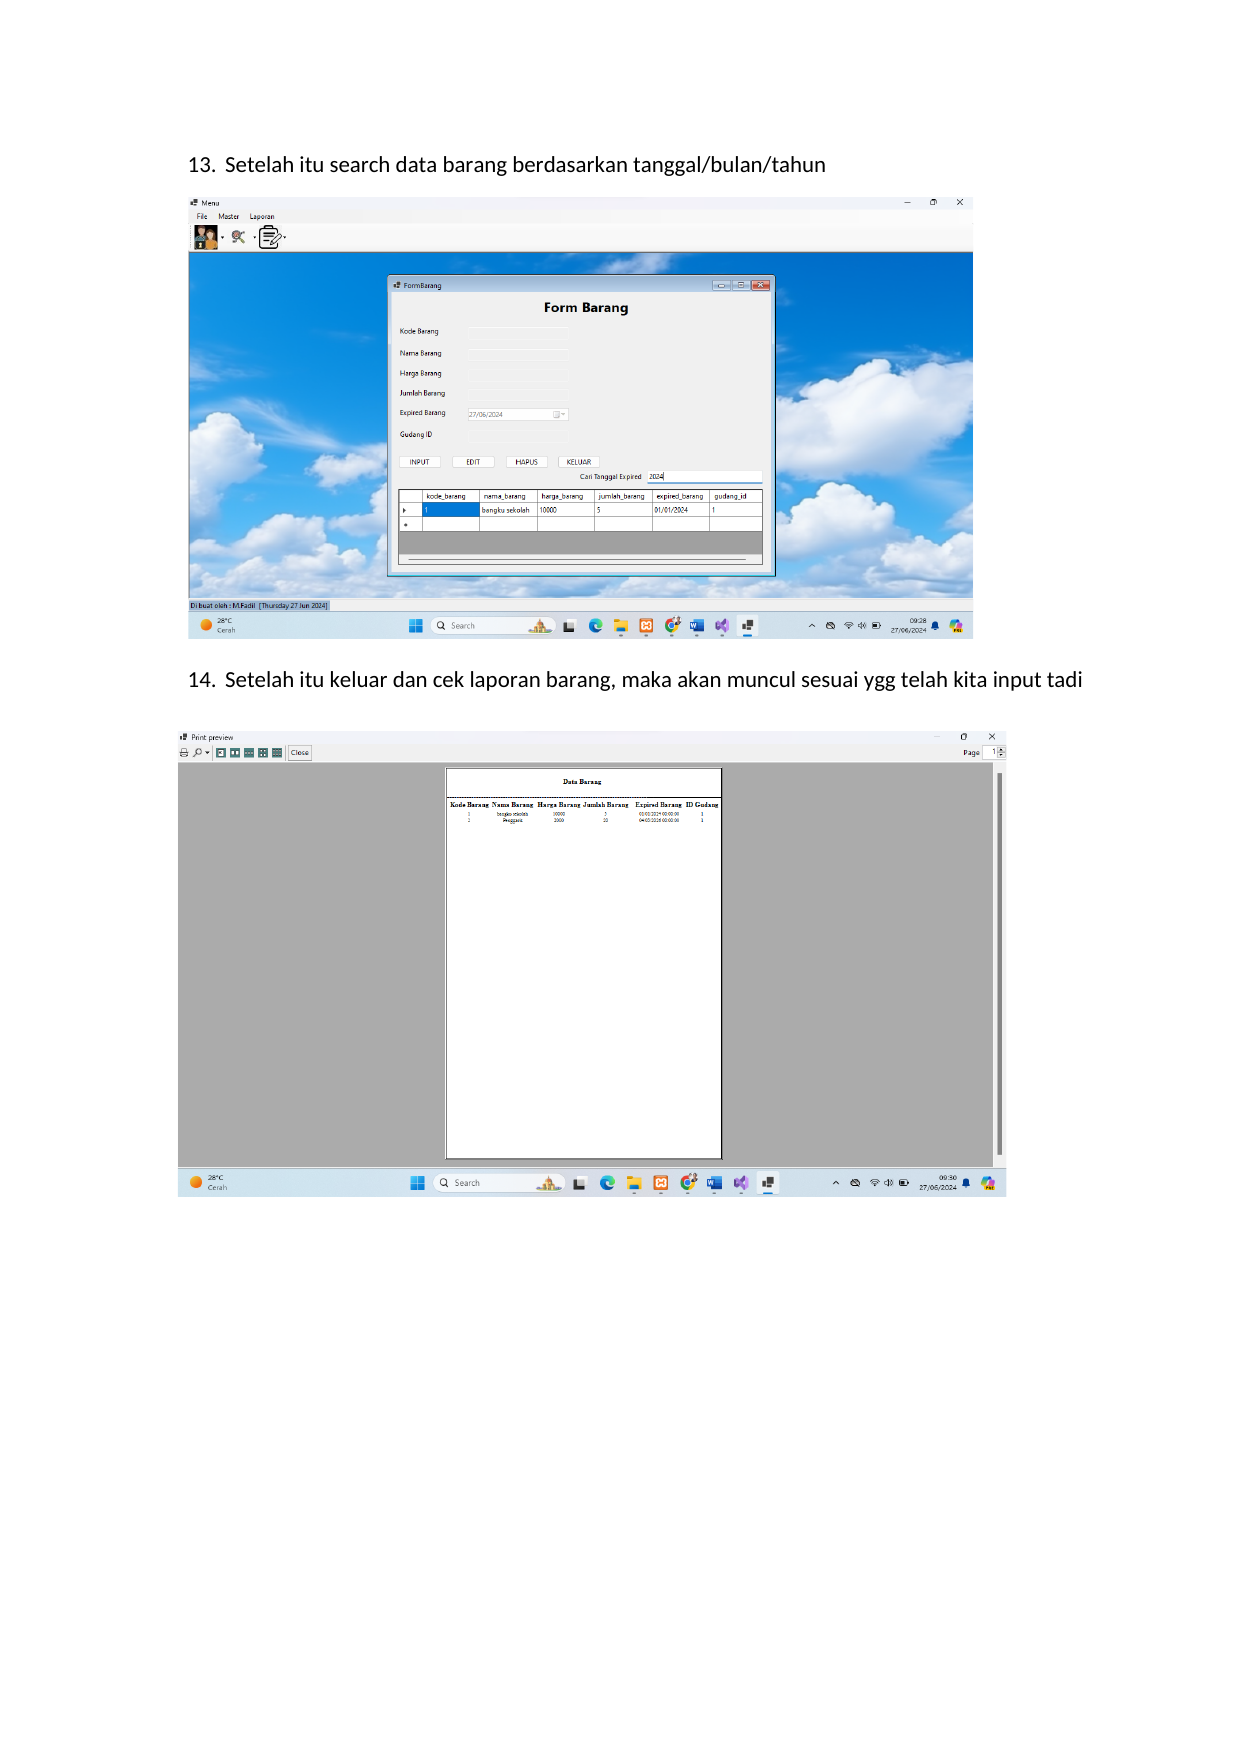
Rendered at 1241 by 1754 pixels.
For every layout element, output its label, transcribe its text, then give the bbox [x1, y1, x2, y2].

list Setelah itu search data barang berdasarkan tanggal/bulan/tahun [187, 150, 1090, 178]
picture [177, 731, 1007, 1197]
list Setelah itu keluar dan cek laporan barang, maka akan muncul sesuai ygg telah kita input tadi [187, 666, 1090, 694]
picture [188, 197, 974, 639]
